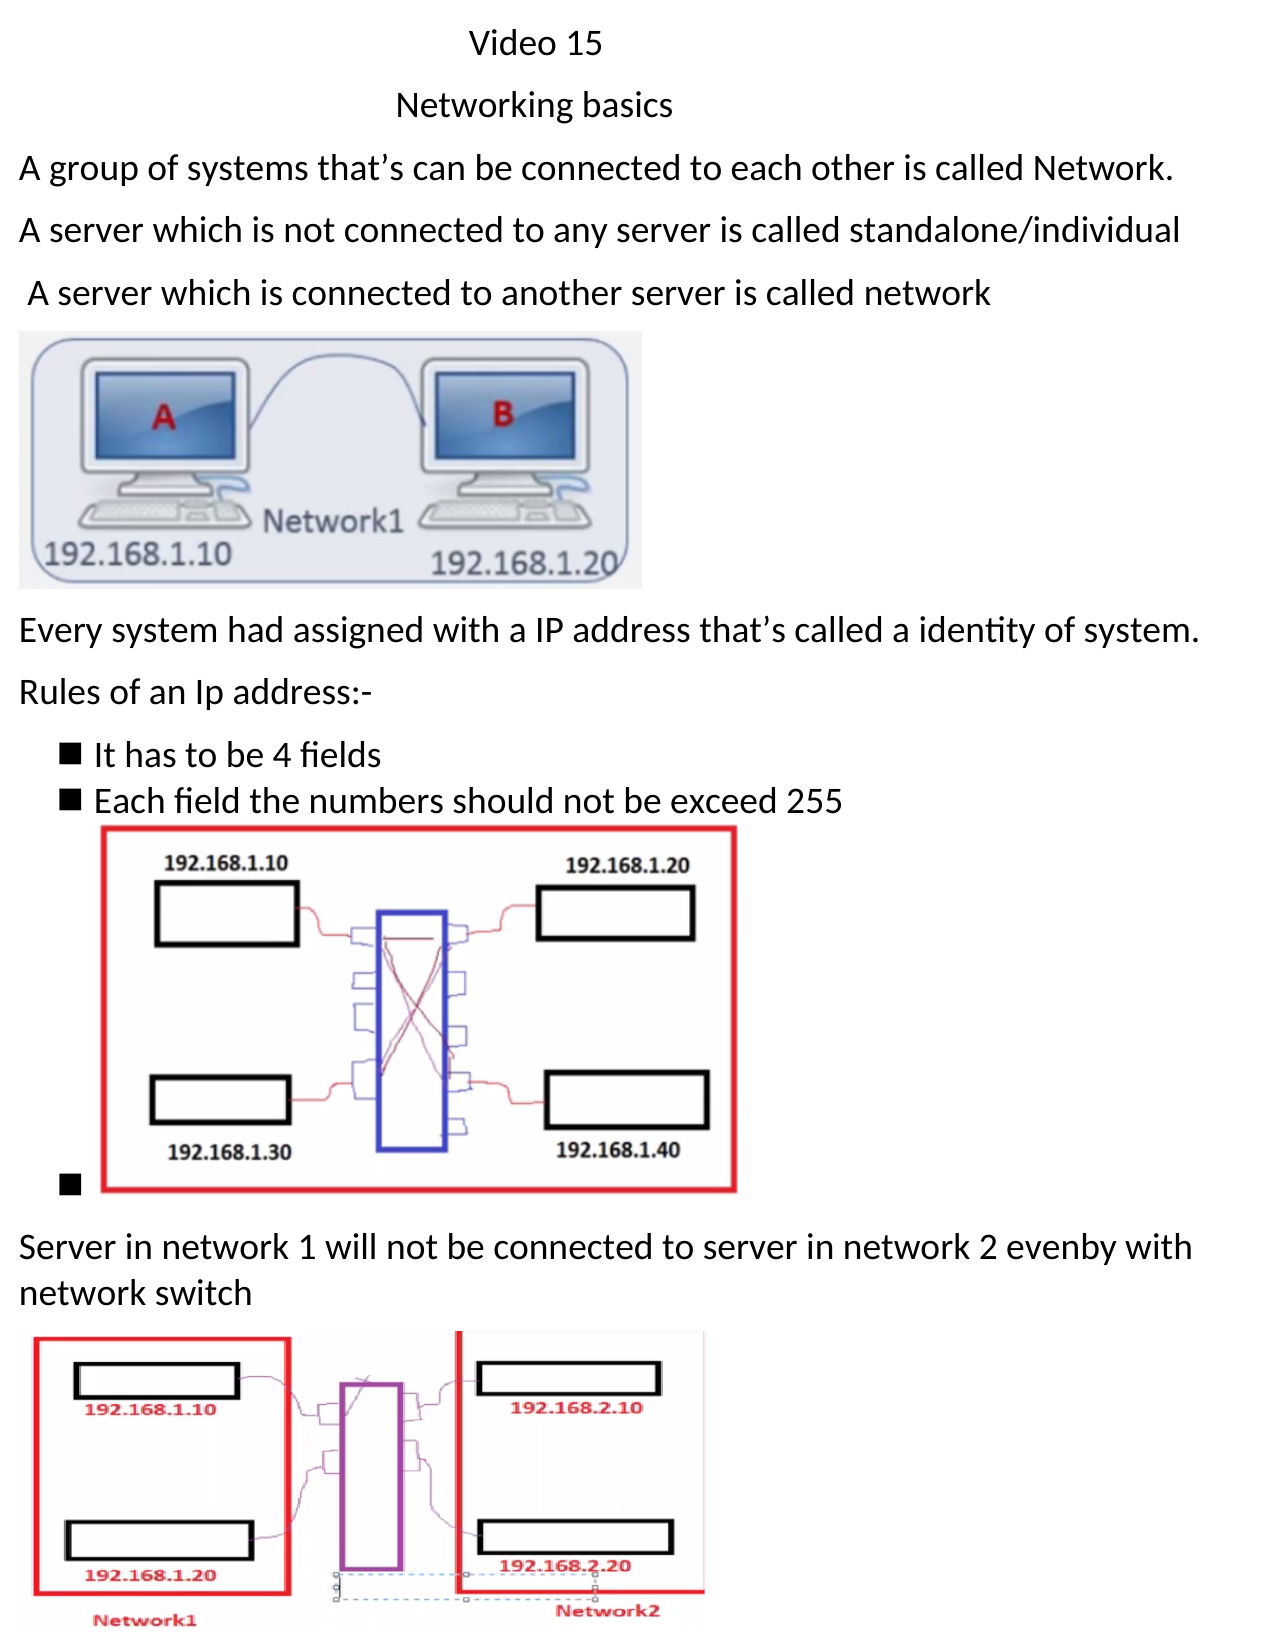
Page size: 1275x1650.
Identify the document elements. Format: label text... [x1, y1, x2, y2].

text Every system had assigned with a IP address that’s called a identity of system. [19, 606, 1266, 652]
picture [18, 1331, 705, 1629]
text Networking basics [19, 81, 1266, 127]
list It has to be 4 fields [56, 731, 1266, 777]
text Rules of an Ip address:- [19, 668, 1266, 714]
text Server in network 1 will not be connected to server in network 2 evenby with network switch [19, 1223, 1266, 1315]
text A group of systems that’s can be connected to each other is called Network. [19, 144, 1266, 189]
picture [93, 822, 752, 1199]
text A server which is connected to another server is called network [19, 269, 1266, 314]
text A server which is not connected to any server is called standalone/individual [19, 206, 1266, 252]
list Each field the numbers should not be exceed 255 [56, 777, 1266, 822]
text Video 15 [19, 19, 1266, 64]
picture [18, 331, 643, 589]
